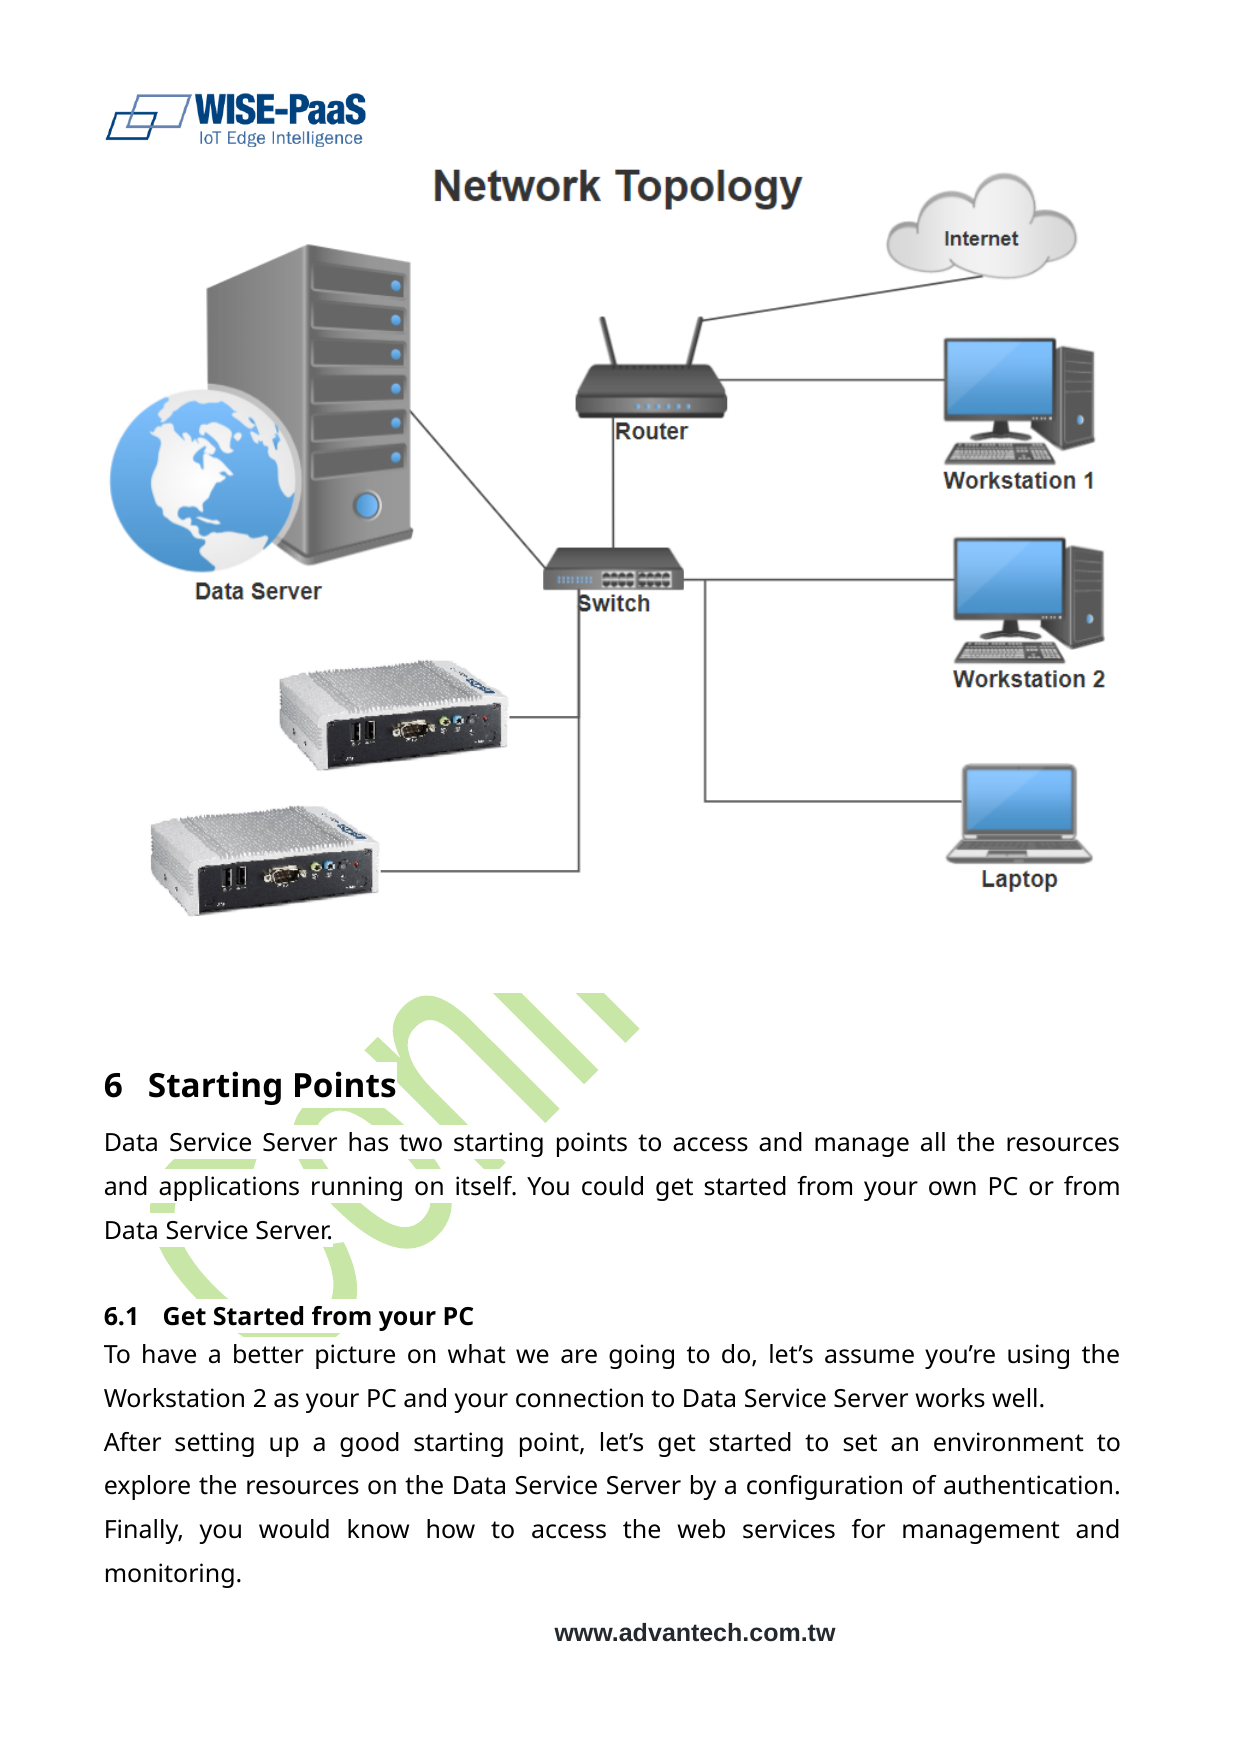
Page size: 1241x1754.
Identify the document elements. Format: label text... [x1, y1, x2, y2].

text Get Started from your PC [103, 1297, 1122, 1335]
picture [103, 159, 1123, 993]
text To have a better picture on what we are going to do, let’s assume you’re using the Workstation 2 as your PC and your connection to Data Service Server works well. [103, 1347, 1122, 1417]
text After setting up a good starting point, let’s get started to set an environment to explore the resources on the Data Service Server by a configuration of authentication. Finally, you would know how to access the web services for management and monitoring. [103, 1451, 1122, 1592]
text Starting Points [103, 1047, 1122, 1123]
text Data Service Server has two starting points to access and manage all the resources and applications running on itself. You could get started from your own PC or from Data Service Server. [103, 1123, 1122, 1249]
picture [103, 90, 371, 147]
